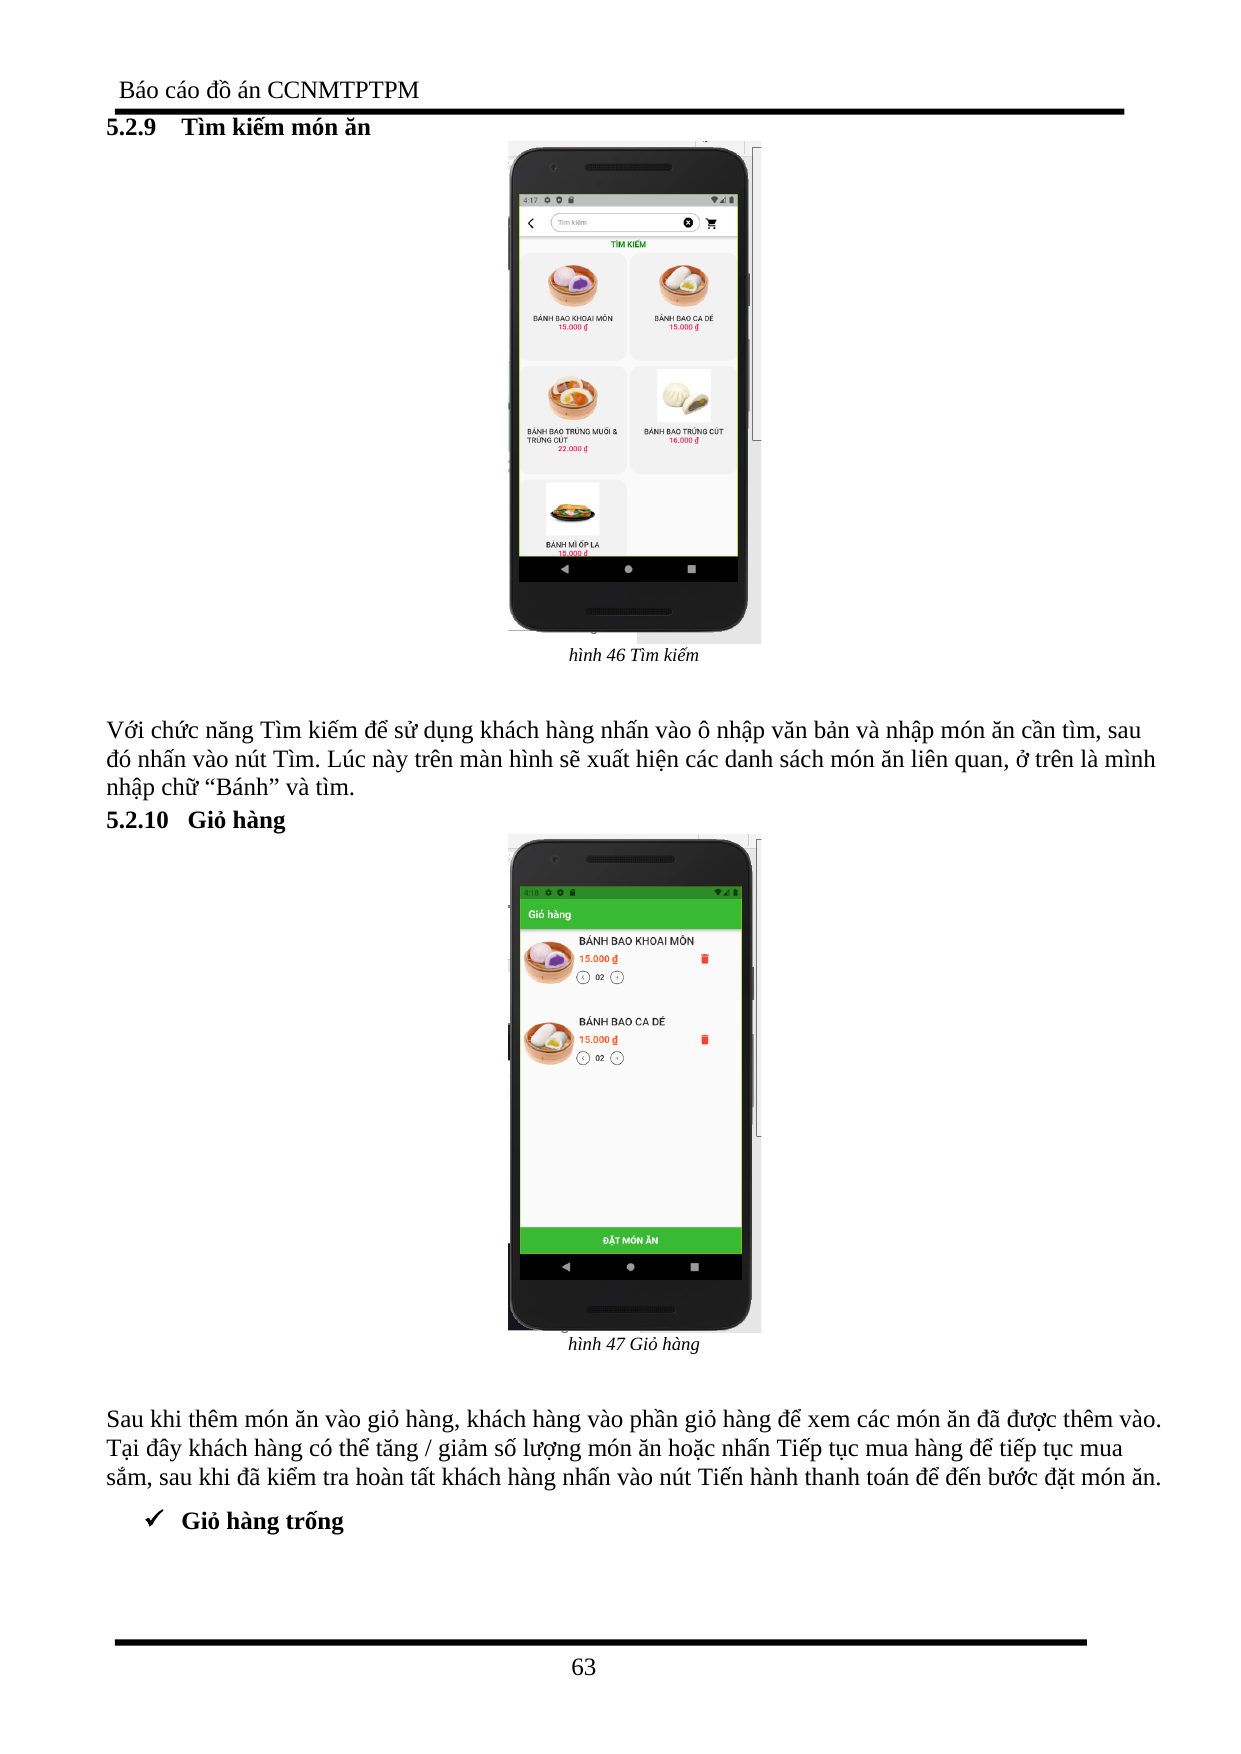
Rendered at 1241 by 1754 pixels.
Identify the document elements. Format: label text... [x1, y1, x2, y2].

list Giỏ hàng trống [144, 1506, 1163, 1534]
text Sau khi thêm món ăn vào giỏ hàng, khách hàng vào phần giỏ hàng để xem các món ăn đã được thêm vào. Tại đây khách hàng có thể tăng / giảm số lượng món ăn hoặc nhấn Tiếp tục mua hàng để tiếp tục mua sắm, sau khi đã kiểm tra hoàn tất khách hàng nhấn vào nút Tiến hành thanh toán để đến bước đặt món ăn. [106, 1404, 1163, 1490]
text Với chức năng Tìm kiếm để sử dụng khách hàng nhấn vào ô nhập văn bản và nhập món ăn cần tìm, sau đó nhấn vào nút Tìm. Lúc này trên màn hình sẽ xuất hiện các danh sách món ăn liên quan, ở trên là mình nhập chữ “Bánh” và tìm. [106, 715, 1163, 801]
subtitle Tìm kiếm món ăn [106, 112, 1163, 141]
picture [508, 141, 762, 644]
text hình 47 Giỏ hàng [106, 1333, 1163, 1354]
picture [508, 834, 762, 1333]
text hình 46 Tìm kiếm [106, 644, 1163, 665]
subtitle Giỏ hàng [106, 805, 1163, 834]
